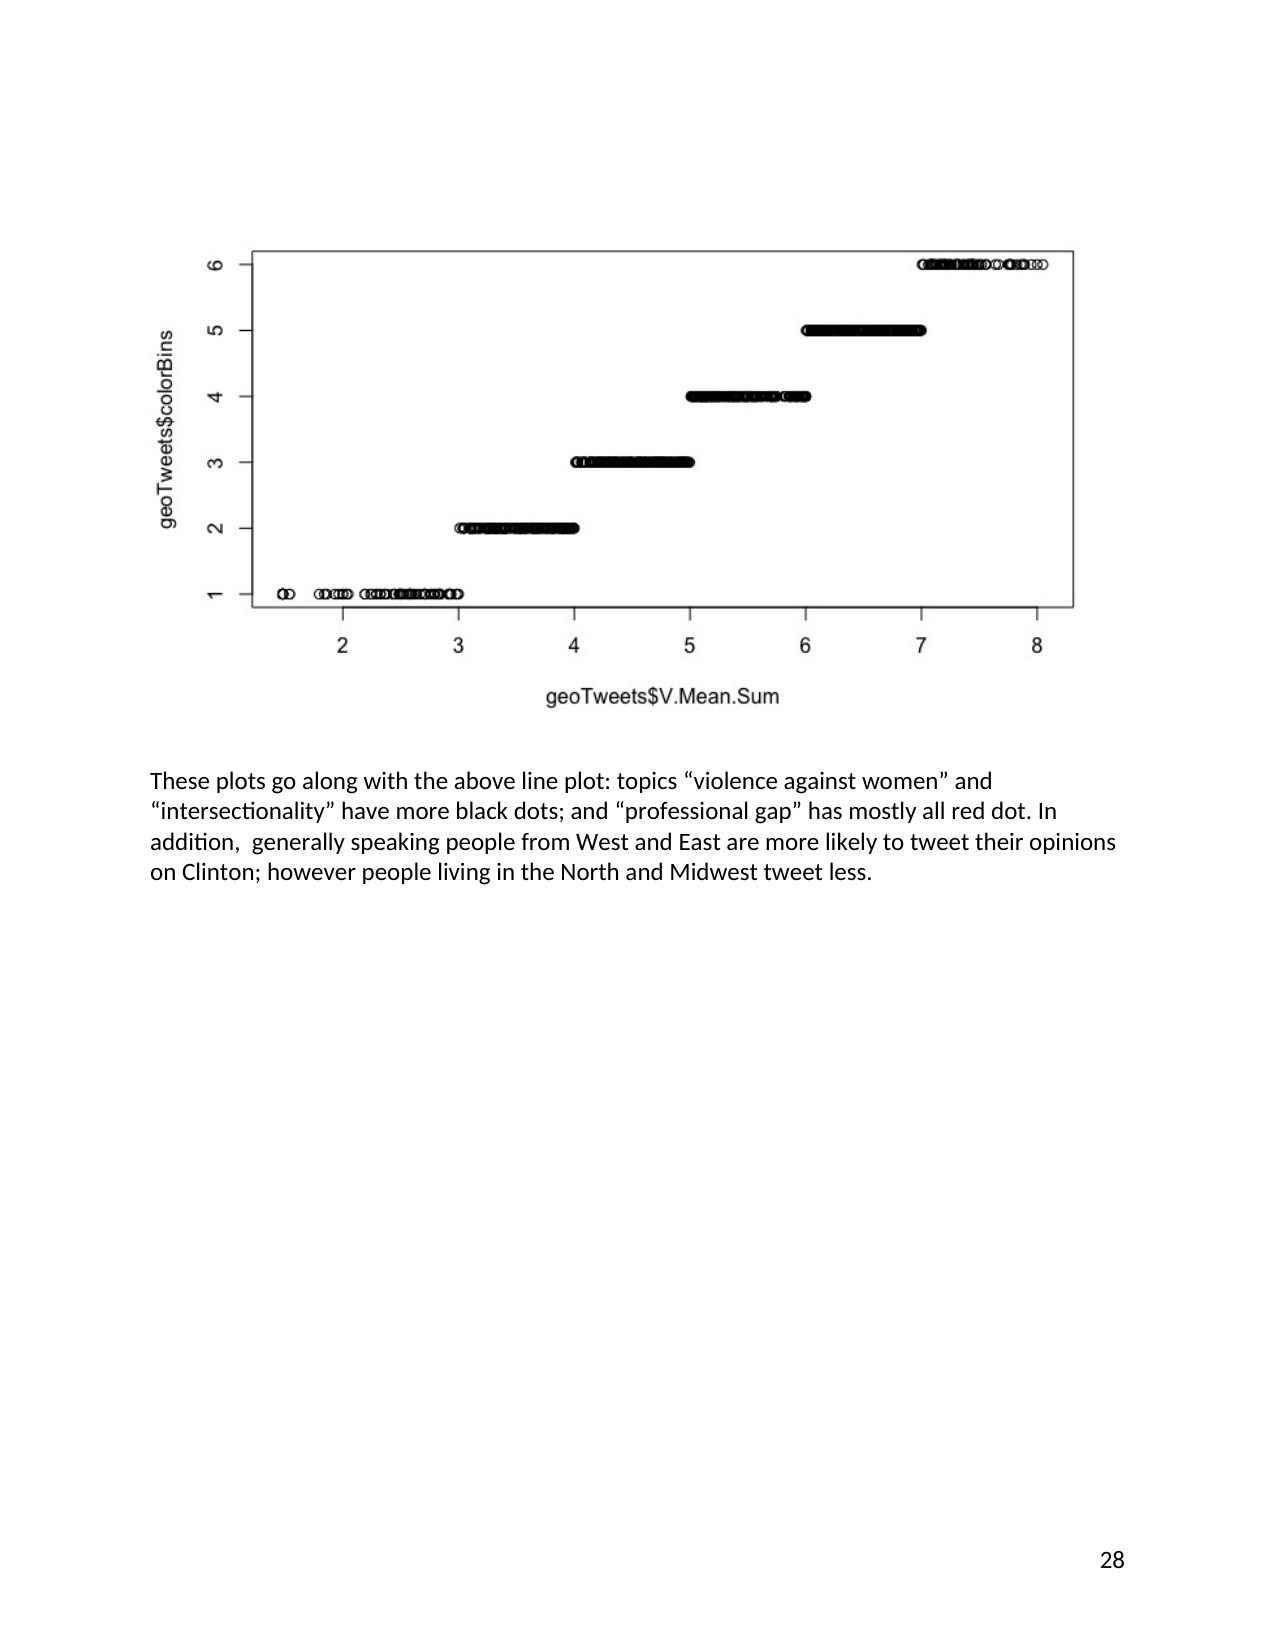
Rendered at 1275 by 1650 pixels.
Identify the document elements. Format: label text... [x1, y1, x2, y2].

picture [150, 150, 1125, 735]
text These plots go along with the above line plot: topics “violence against women” and “intersectionality” have more black dots; and “professional gap” has mostly all red dot. In addition, generally speaking people from West and East are more likely to tweet their opinions on Clinton; however people living in the North and Midwest tweet less. [150, 765, 1125, 887]
